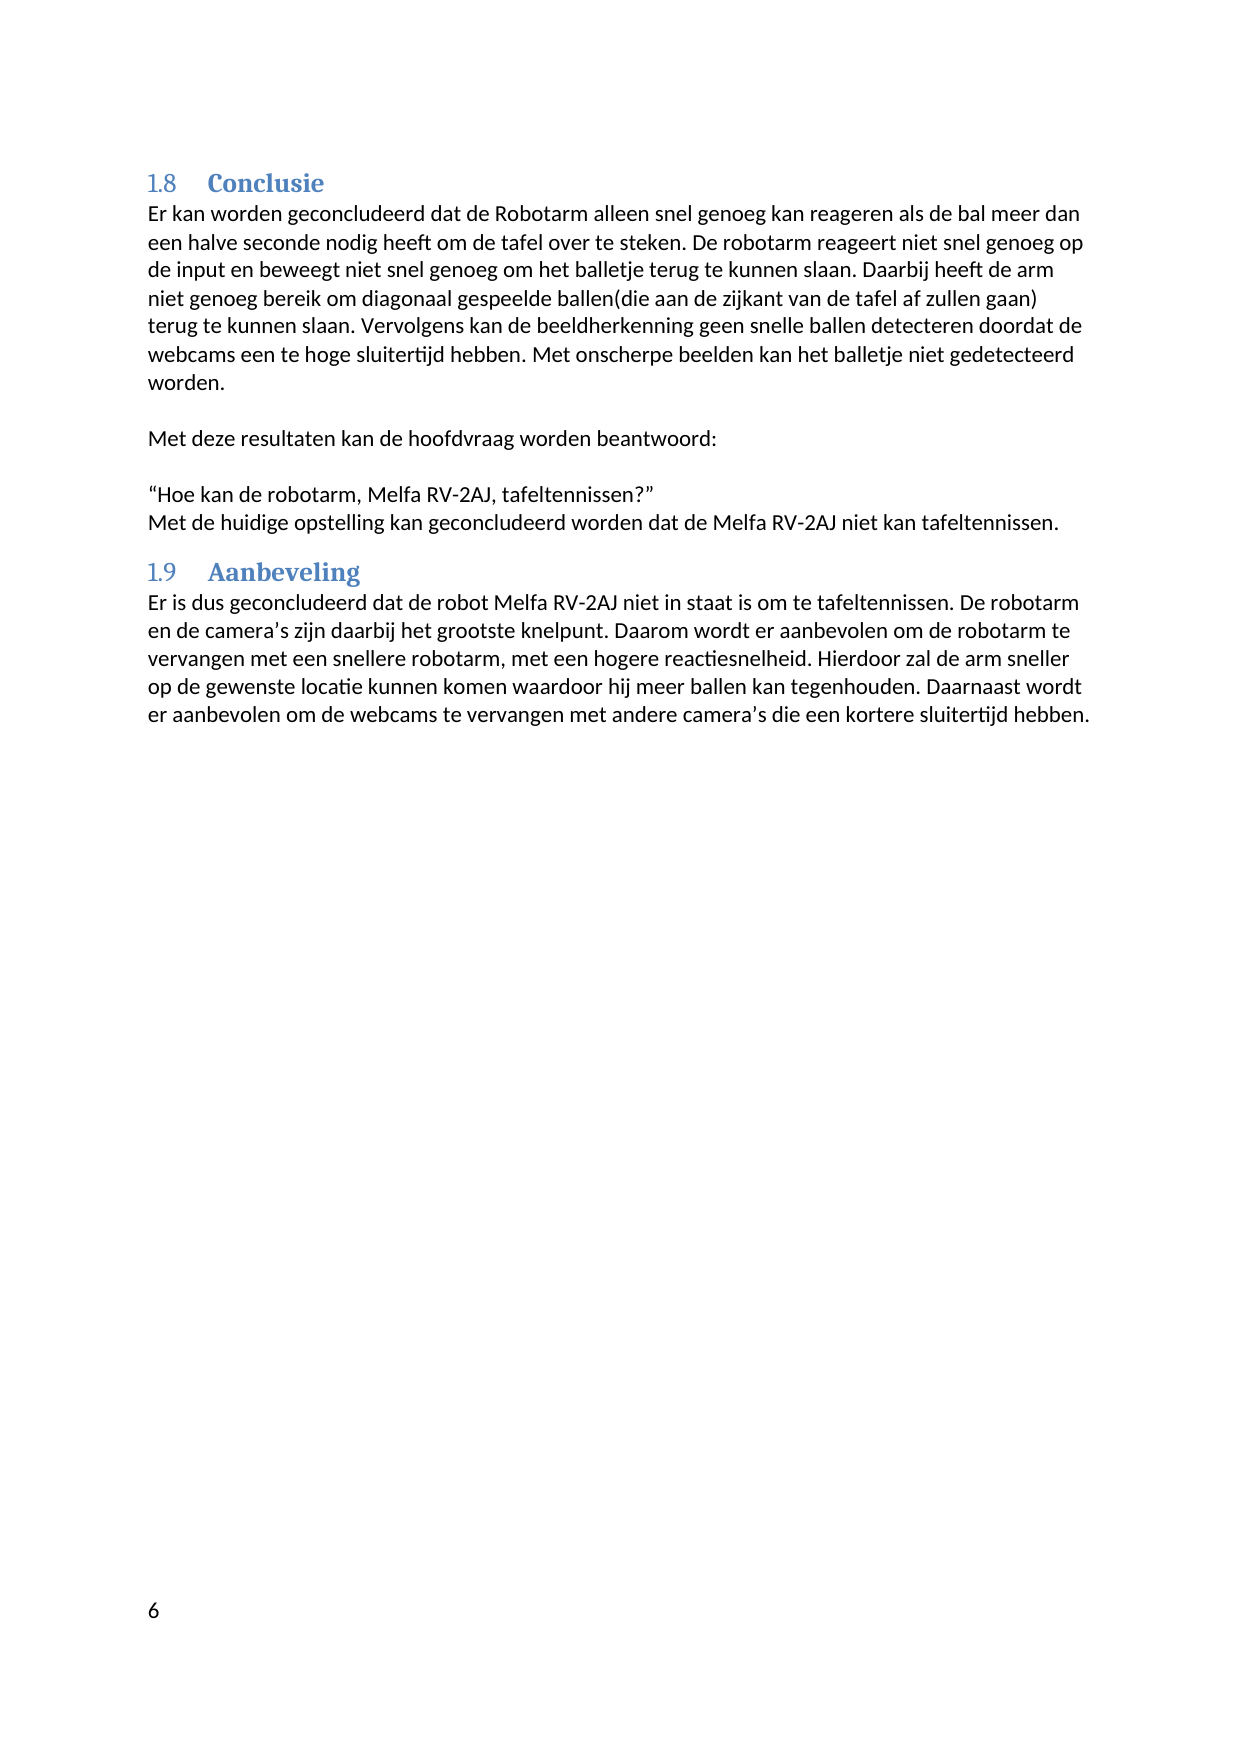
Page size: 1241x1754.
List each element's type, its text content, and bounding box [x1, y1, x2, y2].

text Er kan worden geconcludeerd dat de Robotarm alleen snel genoeg kan reageren als de bal meer dan een halve seconde nodig heeft om de tafel over te steken. De robotarm reageert niet snel genoeg op de input en beweegt niet snel genoeg om het balletje terug te kunnen slaan. Daarbij heeft de arm niet genoeg bereik om diagonaal gespeelde ballen(die aan de zijkant van de tafel af zullen gaan) terug te kunnen slaan. Vervolgens kan de beeldherkenning geen snelle ballen detecteren doordat de webcams een te hoge sluitertijd hebben. Met onscherpe beelden kan het balletje niet gedetecteerd worden. [148, 199, 1093, 396]
text Er is dus geconcludeerd dat de robot Melfa RV-2AJ niet in staat is om te tafeltennissen. De robotarm en de camera’s zijn daarbij het grootste knelpunt. Daarom wordt er aanbevolen om de robotarm te vervangen met een snellere robotarm, met een hogere reactiesnelheid. Hierdoor zal de arm sneller op de gewenste locatie kunnen komen waardoor hij meer ballen kan tegenhouden. Daarnaast wordt er aanbevolen om de webcams te vervangen met andere camera’s die een kortere sluitertijd hebben. [148, 588, 1093, 728]
text “Hoe kan de robotarm, Melfa RV-2AJ, tafeltennissen?” [148, 480, 1093, 508]
text Met de huidige opstelling kan geconcludeerd worden dat de Melfa RV-2AJ niet kan tafeltennissen. [148, 508, 1093, 536]
text Met deze resultaten kan de hoofdvraag worden beantwoord: [148, 424, 1093, 452]
subtitle Conclusie [148, 168, 1093, 199]
subtitle Aanbeveling [148, 557, 1093, 588]
